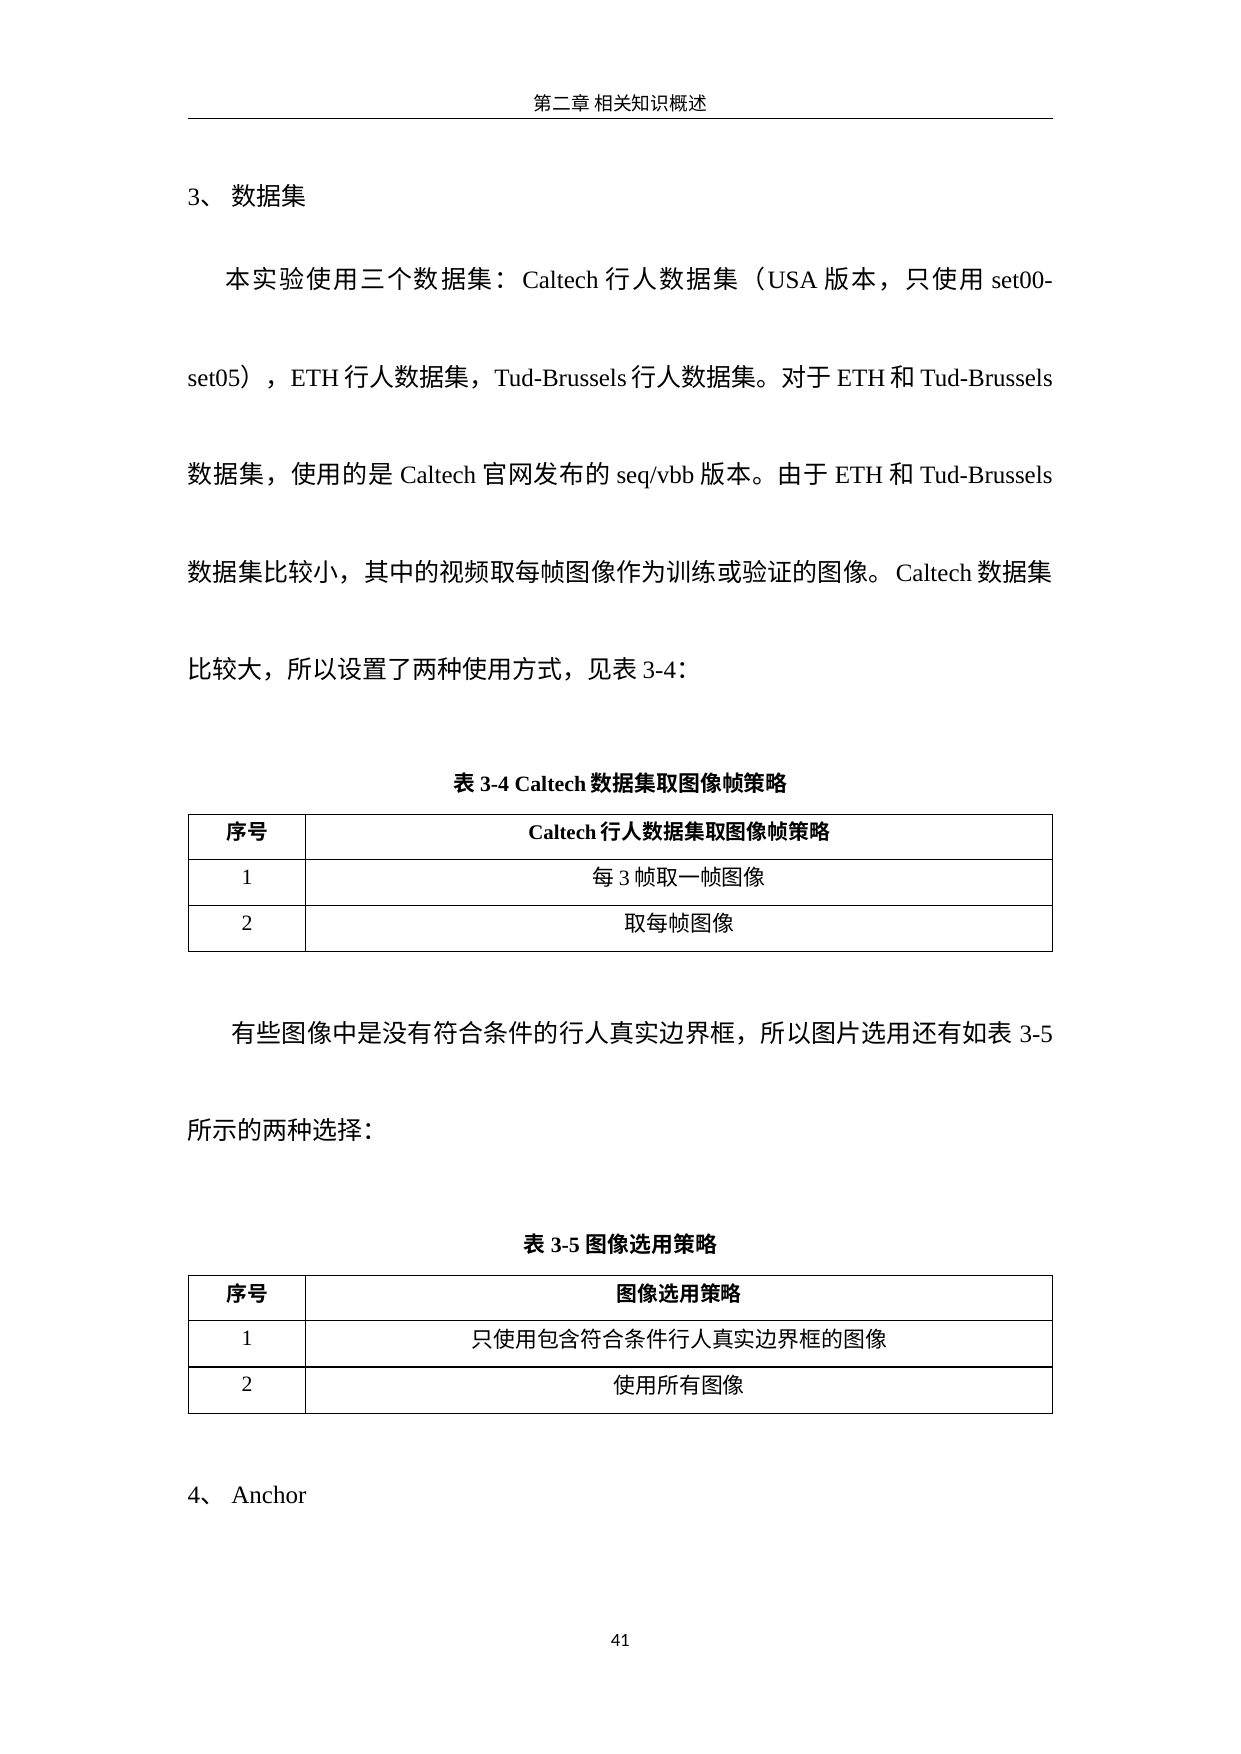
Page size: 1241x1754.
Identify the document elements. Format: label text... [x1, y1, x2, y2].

table_header 序号 [189, 815, 305, 859]
table_header 图像选用策略 [306, 1276, 1052, 1320]
list 数据集 [187, 162, 1053, 227]
table_header 序号 [189, 1276, 305, 1320]
table_cell 2 [189, 1368, 305, 1412]
table_cell 每3帧取一帧图像 [306, 860, 1052, 905]
table_cell 1 [189, 1321, 305, 1366]
text 表 3-4 Caltech数据集取图像帧策略 [187, 765, 1053, 798]
table_cell 2 [189, 906, 305, 951]
table_cell 1 [189, 860, 305, 905]
text 本实验使用三个数据集：Caltech行人数据集（USA版本，只使用set00-set05），ETH行人数据集，Tud-Brussels行人数据集。对于ETH和Tud-Brussels数据集，使用的是Caltech官网发布的seq/vbb版本。由于ETH和Tud-Brussels数据集比较小，其中的视频取每帧图像作为训练或验证的图像。Caltech数据集比较大，所以设置了两种使用方式，见表3-4： [187, 245, 1053, 700]
table_header Caltech行人数据集取图像帧策略 [306, 815, 1052, 859]
text 表 3-5 图像选用策略 [187, 1226, 1053, 1259]
table_cell 只使用包含符合条件行人真实边界框的图像 [306, 1321, 1052, 1366]
list Anchor [187, 1460, 1053, 1525]
table_cell 使用所有图像 [306, 1368, 1052, 1412]
table_cell 取每帧图像 [306, 906, 1052, 951]
text 有些图像中是没有符合条件的行人真实边界框，所以图片选用还有如表3-5所示的两种选择： [187, 999, 1053, 1161]
